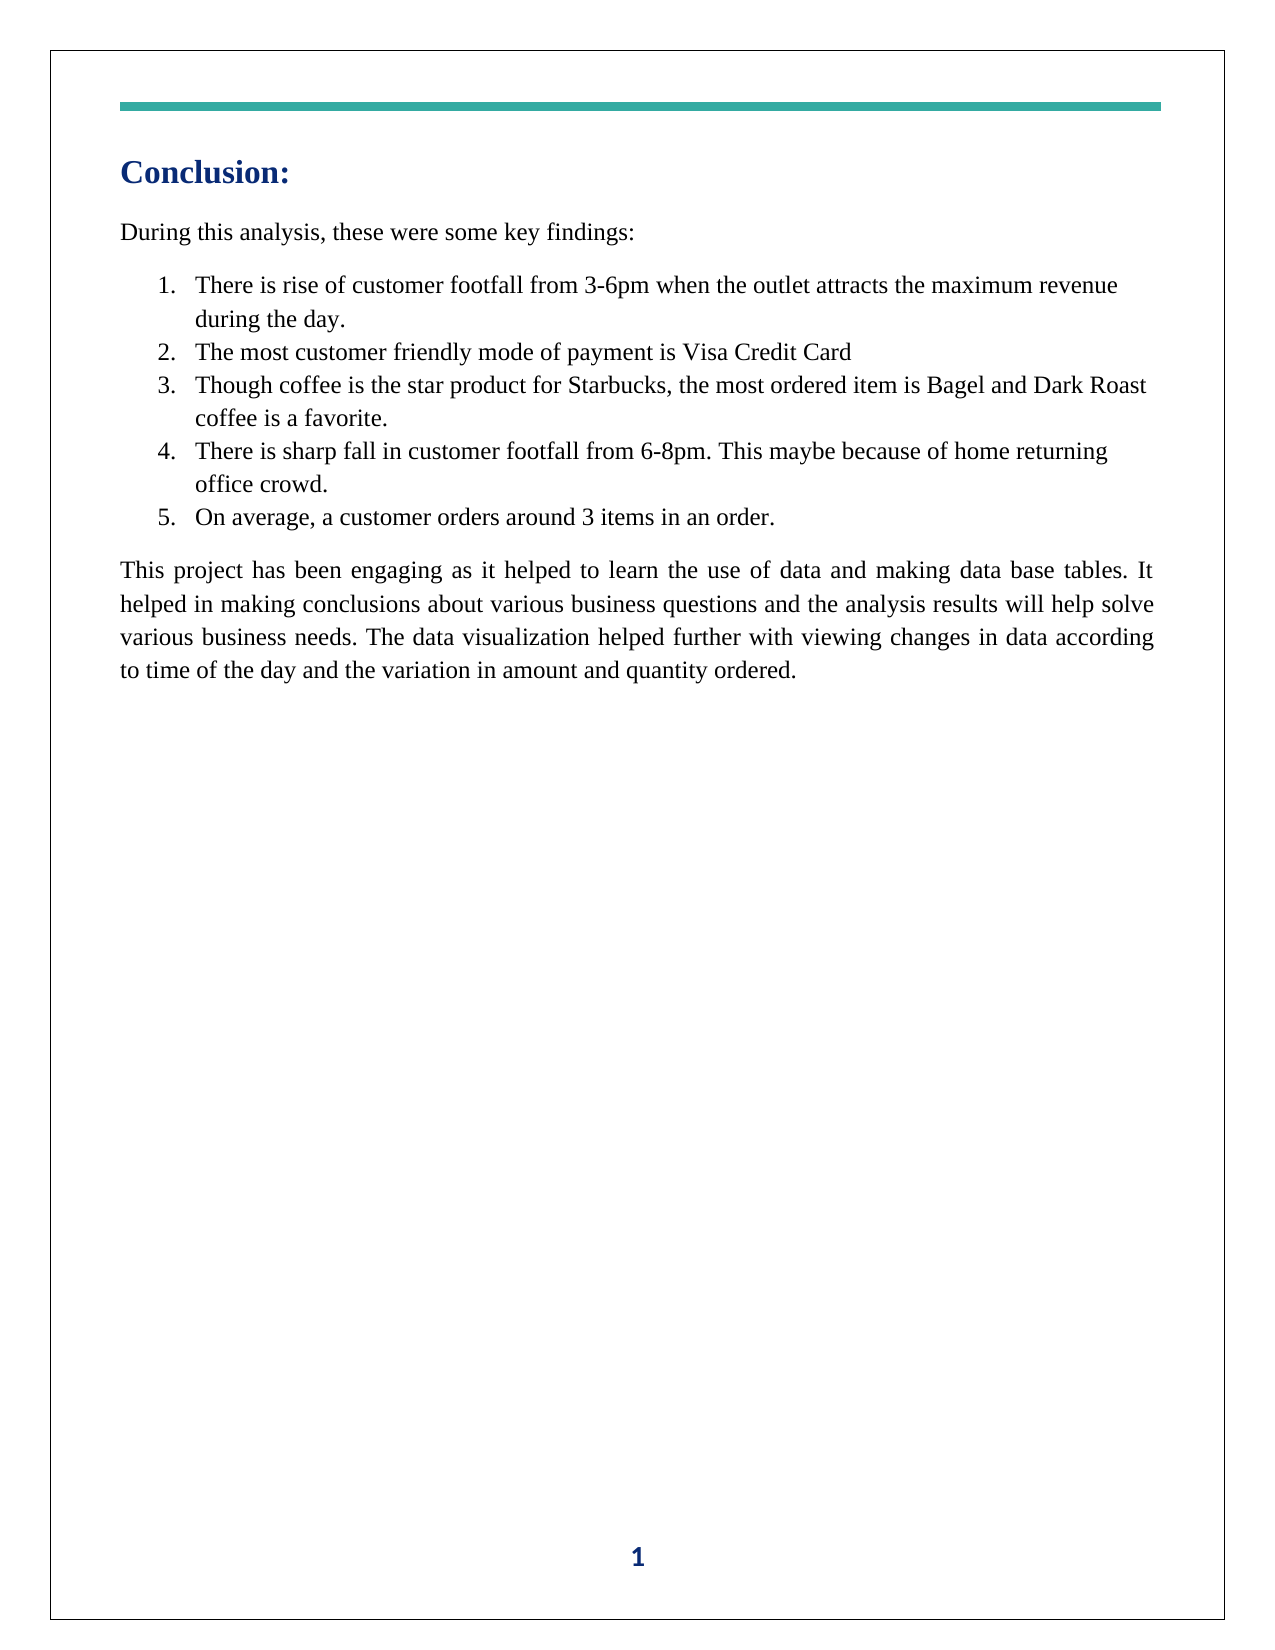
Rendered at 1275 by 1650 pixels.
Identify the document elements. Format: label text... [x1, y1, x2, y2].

list On average, a customer orders around 3 items in an order. [157, 502, 1155, 531]
list The most customer friendly mode of payment is Visa Credit Card [157, 337, 1155, 365]
list There is sharp fall in customer footfall from 6-8pm. This maybe because of home returning office crowd. [157, 436, 1155, 497]
list Though coffee is the star product for Starbucks, the most ordered item is Bagel and Dark Roast coffee is a favorite. [157, 370, 1155, 431]
text During this analysis, these were some key findings: [120, 217, 1155, 246]
text This project has been engaging as it helped to learn the use of data and making data base tables. It helped in making conclusions about various business questions and the analysis results will help solve various business needs. The data visualization helped further with viewing changes in data according to time of the day and the variation in amount and quantity ordered. [120, 556, 1155, 683]
text Conclusion: [120, 152, 1155, 190]
list There is rise of customer footfall from 3-6pm when the outlet attracts the maximum revenue during the day. [157, 271, 1155, 332]
